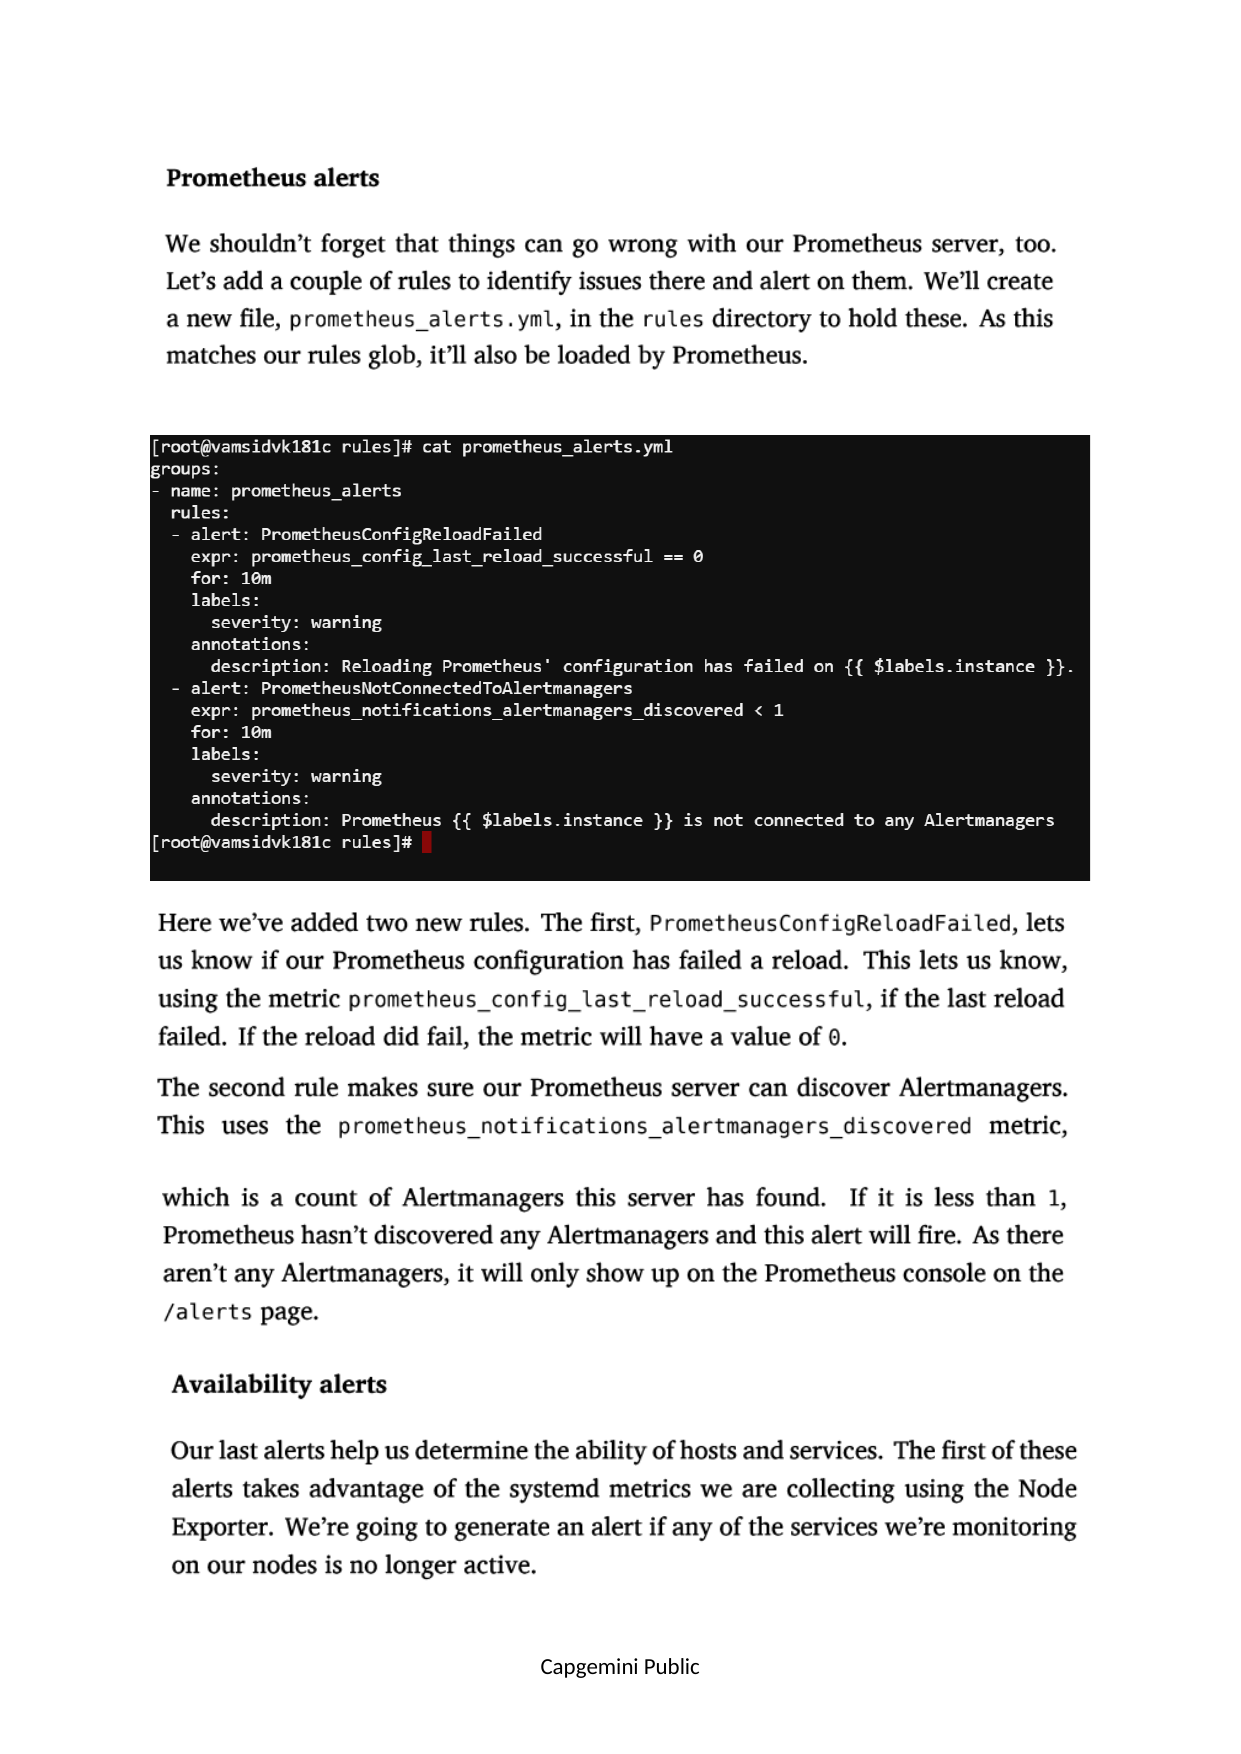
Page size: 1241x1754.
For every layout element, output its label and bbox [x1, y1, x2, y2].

picture [150, 150, 1091, 417]
picture [150, 1361, 1091, 1594]
picture [150, 899, 1091, 1158]
picture [150, 435, 1091, 881]
picture [150, 1176, 1091, 1343]
